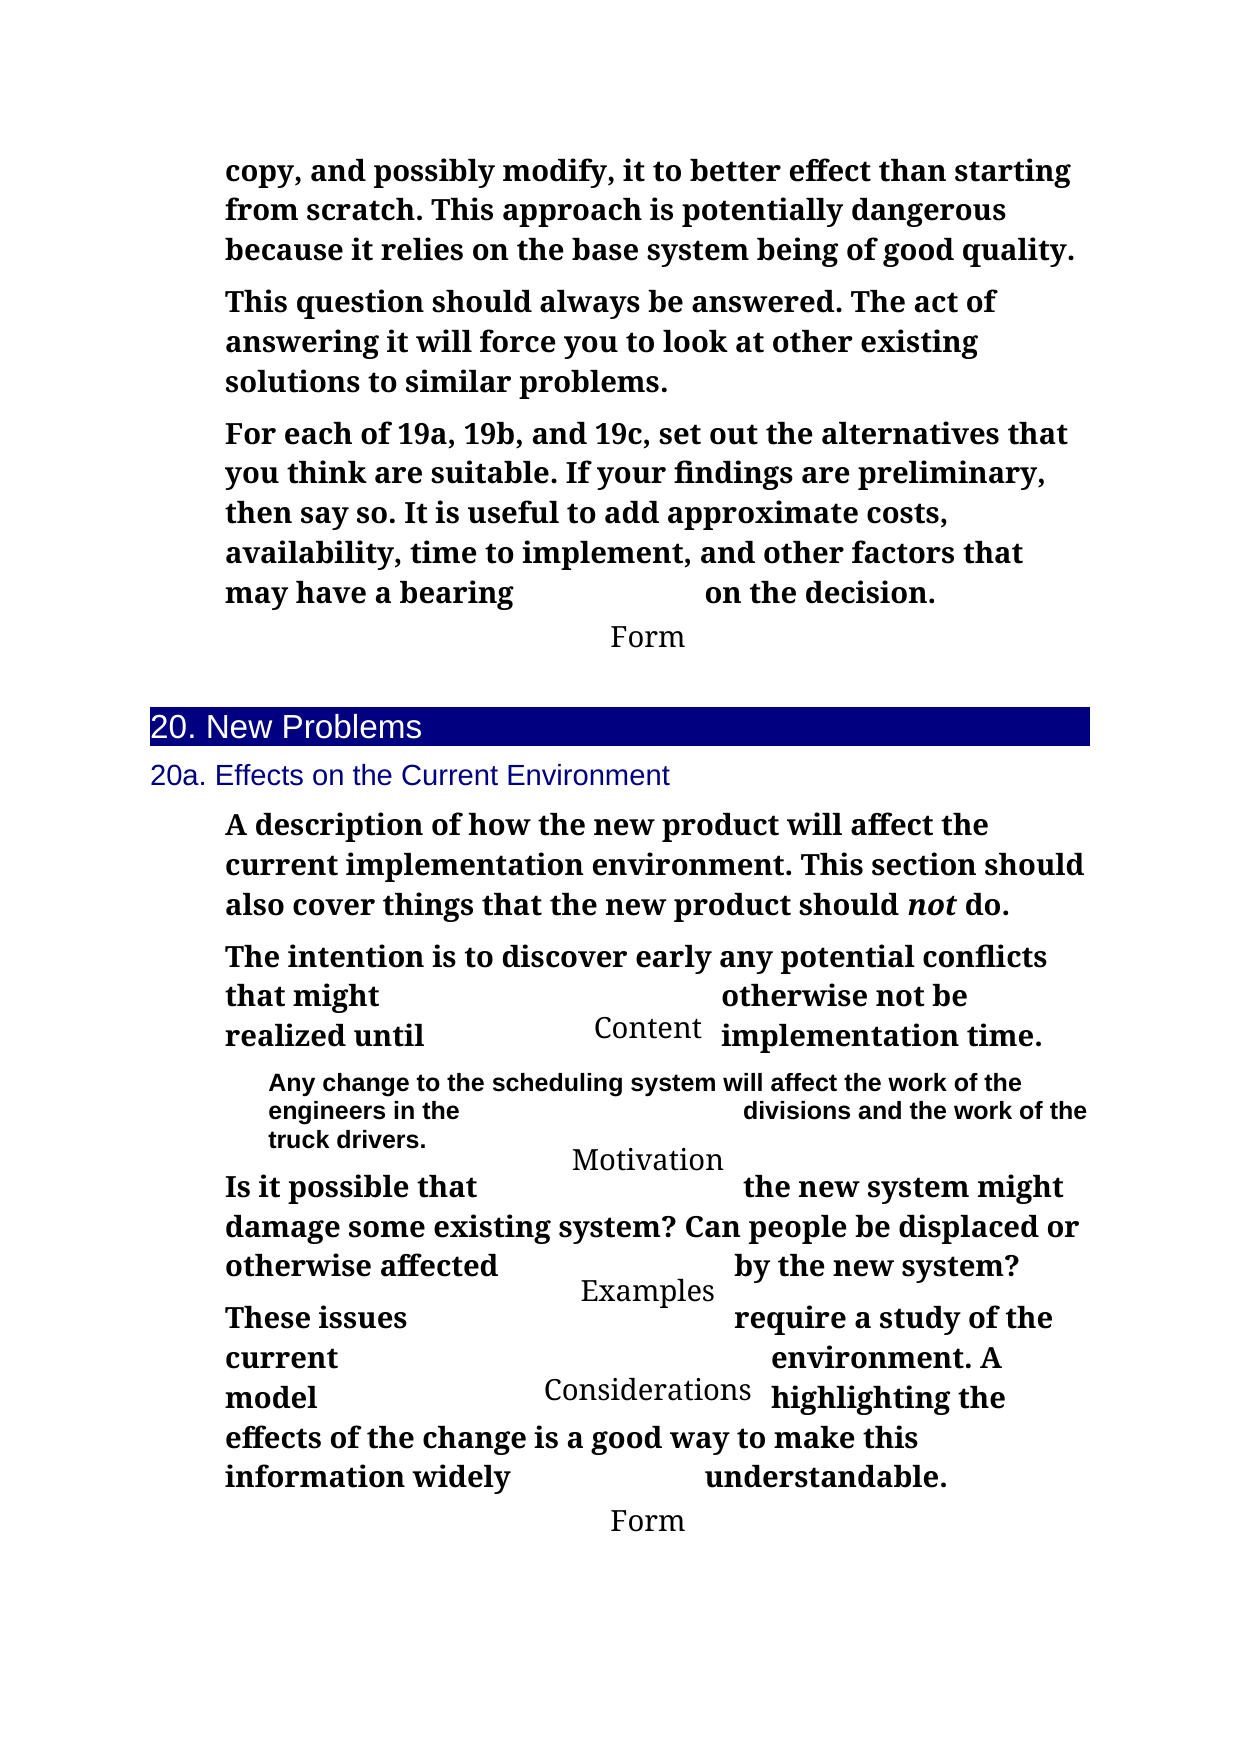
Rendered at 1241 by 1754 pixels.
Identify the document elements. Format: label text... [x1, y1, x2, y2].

subtitle 20a. Effects on the Current Environment [150, 758, 1090, 792]
text Content [593, 1007, 702, 1047]
subtitle 20. New Problems [150, 707, 1090, 746]
text Form [610, 1501, 686, 1540]
subtitle These issues require a study of the current environment. A model highlighting the effects of the change is a good way to make this information widely understandable. [225, 1298, 1090, 1496]
text Form [610, 616, 686, 656]
subtitle Is it possible that the new system might damage some existing system? Can people be displaced or otherwise affected by the new system? [225, 1166, 1090, 1285]
subtitle The intention is to discover early any potential conflicts that might otherwise not be realized until implementation time. [225, 936, 1090, 1055]
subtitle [225, 150, 1090, 269]
subtitle A description of how the new product will affect the current implementation environment. This section should also cover things that the new product should not do. [225, 804, 1090, 923]
subtitle For each of 19a, 19b, and 19c, set out the alternatives that you think are suitable. If your findings are preliminary, then say so. It is useful to add approximate costs, availability, time to implement, and other factors that may have a bearing on the decision. [225, 413, 1090, 612]
text Motivation [572, 1139, 724, 1178]
text Examples [580, 1270, 715, 1310]
subtitle This question should always be answered. The act of answering it will force you to look at other existing solutions to similar problems. [225, 282, 1090, 401]
text Any change to the scheduling system will affect the work of the engineers in the divisions and the work of the truck drivers. [268, 1067, 1090, 1154]
text Considerations [544, 1369, 752, 1409]
